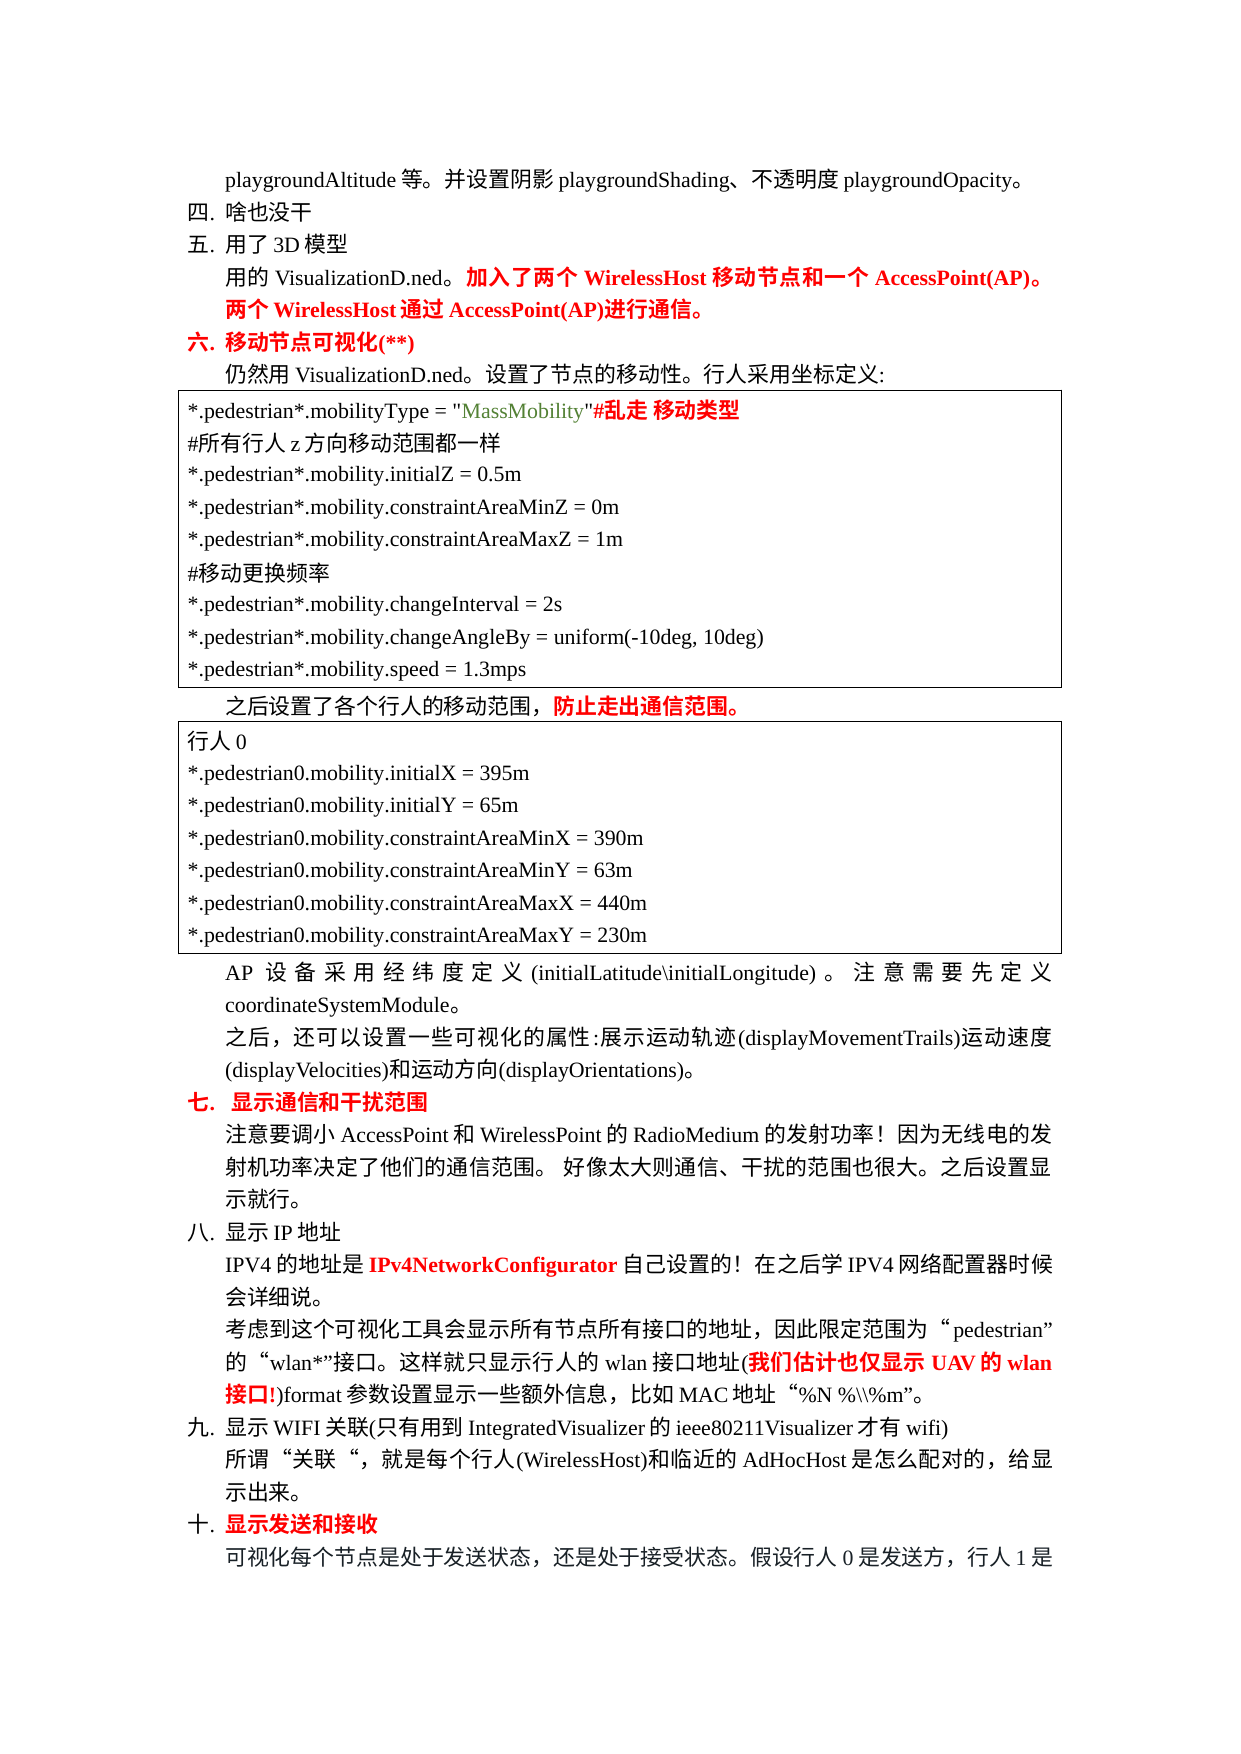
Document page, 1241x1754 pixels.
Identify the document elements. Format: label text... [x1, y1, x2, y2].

text *.pedestrian*.mobility.constraintAreaMinZ = 0m [187, 490, 1053, 523]
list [225, 1539, 1053, 1572]
text *.pedestrian0.mobility.constraintAreaMaxY = 230m [179, 916, 1061, 953]
list 所谓“关联“，就是每个行人(WirelessHost)和临近的AdHocHost是怎么配对的，给显示出来。 [225, 1442, 1053, 1507]
list AP设备采用经纬度定义(initialLatitude\initialLongitude)。注意需要先定义coordinateSystemModule。 [225, 954, 1053, 1019]
list 仍然用VisualizationD.ned。设置了节点的移动性。行人采用坐标定义: [225, 357, 1053, 389]
list 考虑到这个可视化工具会显示所有节点所有接口的地址，因此限定范围为“pedestrian”的“wlan*”接口。这样就只显示行人的wlan接口地址(我们估计也仅显示UAV的wlan接口!)format参数设置显示一些额外信息，比如MAC地址“%N %\\%m”。 [225, 1312, 1053, 1409]
text #所有行人z方向移动范围都一样 [187, 425, 1053, 458]
list 显示IP地址 [187, 1214, 1053, 1247]
text *.pedestrian0.mobility.initialX = 395m [187, 756, 1053, 789]
list 显示WIFI关联(只有用到IntegratedVisualizer的ieee80211Visualizer才有wifi) [187, 1409, 1053, 1442]
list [225, 162, 1053, 194]
list IPV4的地址是IPv4NetworkConfigurator自己设置的！在之后学IPV4网络配置器时候会详细说。 [225, 1247, 1053, 1312]
list 显示发送和接收 [187, 1507, 1053, 1539]
list 之后，还可以设置一些可视化的属性:展示运动轨迹(displayMovementTrails)运动速度(displayVelocities)和运动方向(displayOrientations)。 [225, 1019, 1053, 1084]
text *.pedestrian0.mobility.constraintAreaMinY = 63m [187, 854, 1053, 886]
text #移动更换频率 [187, 555, 1053, 588]
text *.pedestrian*.mobilityType = "MassMobility"#乱走 移动类型 [179, 391, 1061, 425]
list 注意要调小AccessPoint和WirelessPoint的RadioMedium的发射功率！因为无线电的发射机功率决定了他们的通信范围。 好像太大则通信、干扰的范围也很大。之后设置显示就行。 [225, 1117, 1053, 1214]
list 移动节点可视化(**) [187, 324, 1053, 357]
text *.pedestrian*.mobility.initialZ = 0.5m [187, 458, 1053, 490]
text *.pedestrian*.mobility.speed = 1.3mps [179, 649, 1061, 687]
list 啥也没干 [187, 194, 1053, 227]
list 之后设置了各个行人的移动范围，防止走出通信范围。 [225, 688, 1053, 721]
list 显示通信和干扰范围 [187, 1084, 1053, 1117]
text *.pedestrian0.mobility.constraintAreaMinX = 390m [187, 821, 1053, 854]
text *.pedestrian0.mobility.constraintAreaMaxX = 440m [187, 886, 1053, 916]
text 行人0 [179, 722, 1061, 756]
list 用了3D模型 [187, 227, 1053, 259]
text *.pedestrian*.mobility.constraintAreaMaxZ = 1m [187, 523, 1053, 555]
text *.pedestrian0.mobility.initialY = 65m [187, 789, 1053, 821]
list 用的VisualizationD.ned。加入了两个WirelessHost移动节点和一个AccessPoint(AP)。两个WirelessHost通过AccessPoint(AP)进行通信。 [225, 259, 1053, 324]
text *.pedestrian*.mobility.changeAngleBy = uniform(-10deg, 10deg) [187, 620, 1053, 649]
text *.pedestrian*.mobility.changeInterval = 2s [187, 588, 1053, 620]
